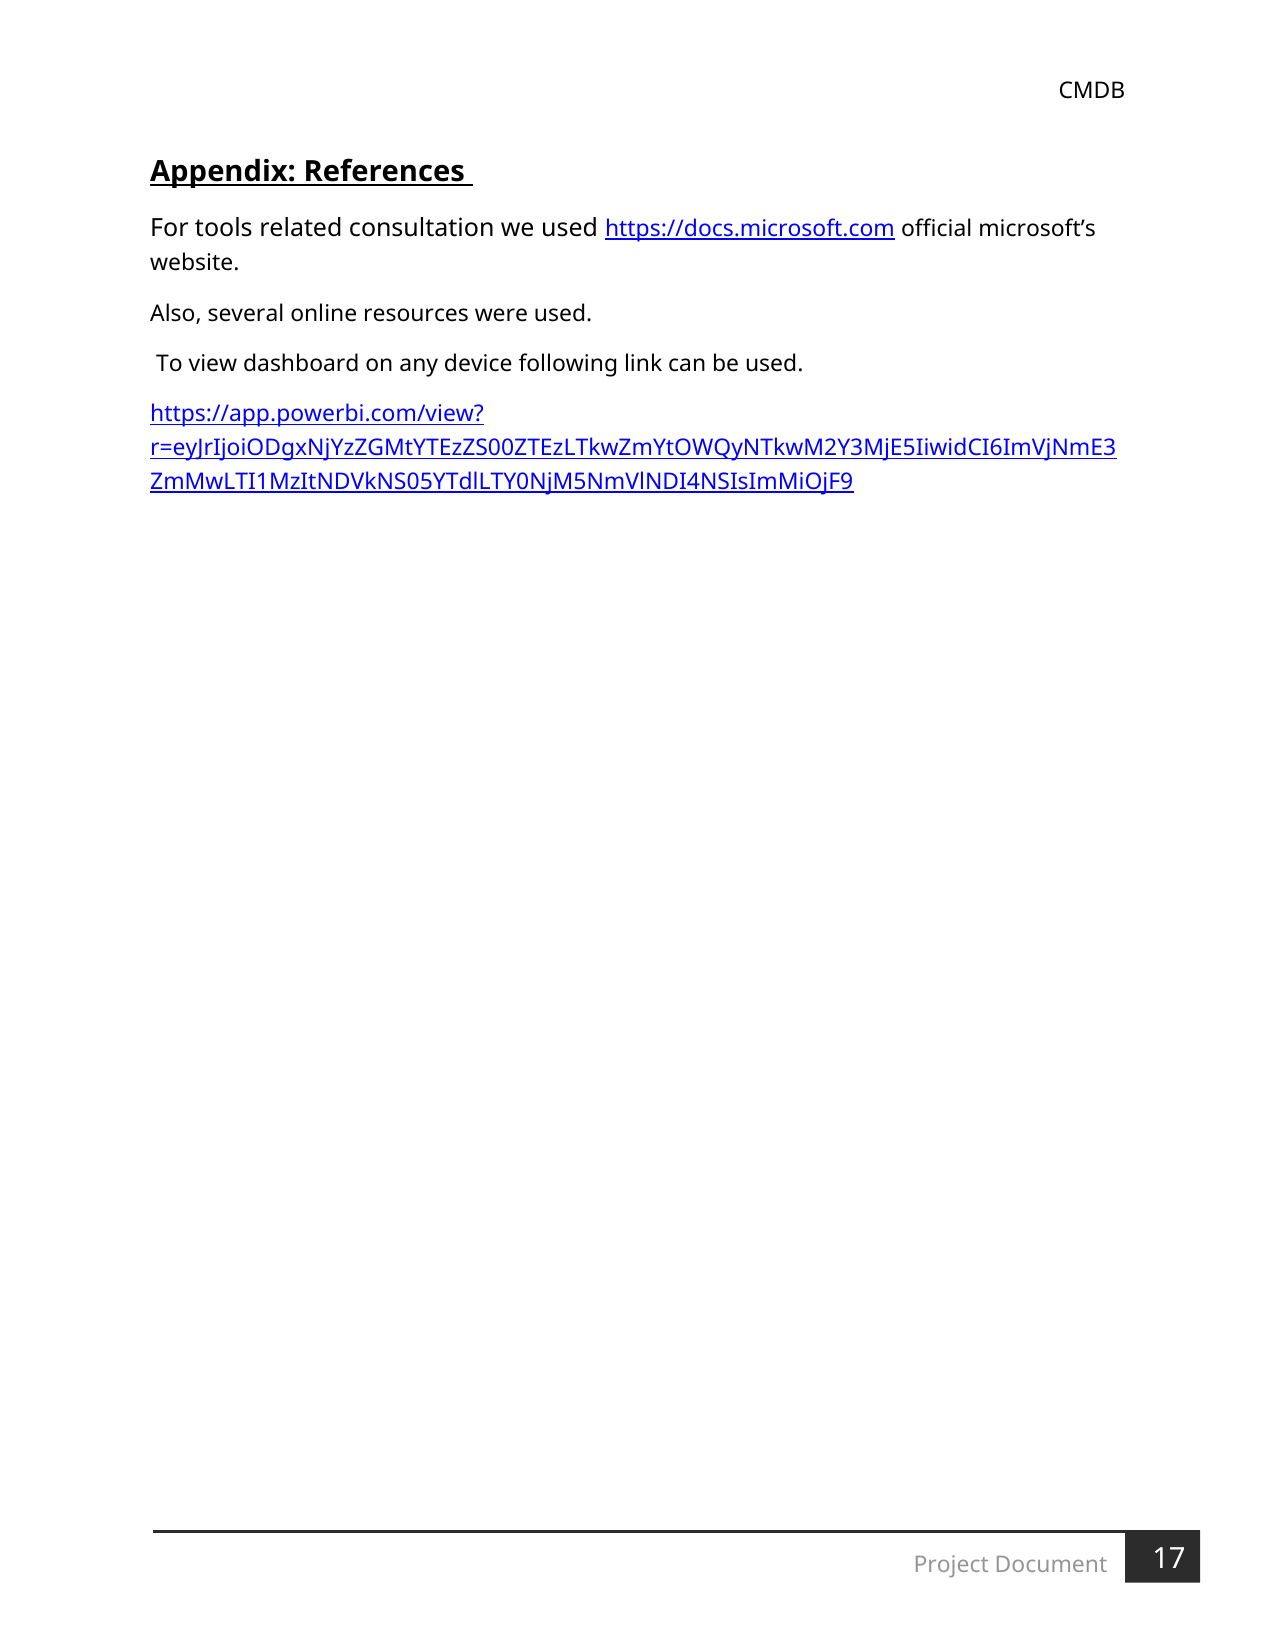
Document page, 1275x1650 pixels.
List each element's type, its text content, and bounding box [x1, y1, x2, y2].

text To view dashboard on any device following link can be used. [150, 347, 1125, 378]
text Also, several online resources were used. [150, 296, 1125, 328]
text https://app.powerbi.com/view?r=eyJrIjoiODgxNjYzZGMtYTEzZS00ZTEzLTkwZmYtOWQyNTkwM2Y3MjE5IiwidCI6ImVjNmE3ZmMwLTI1MzItNDVkNS05YTdlLTY0NjM5NmVlNDI4NSIsImMiOjF9 [150, 397, 1125, 496]
text Appendix: References [150, 150, 1125, 190]
text For tools related consultation we used https://docs.microsoft.com official microsoft’s website. [150, 209, 1125, 277]
